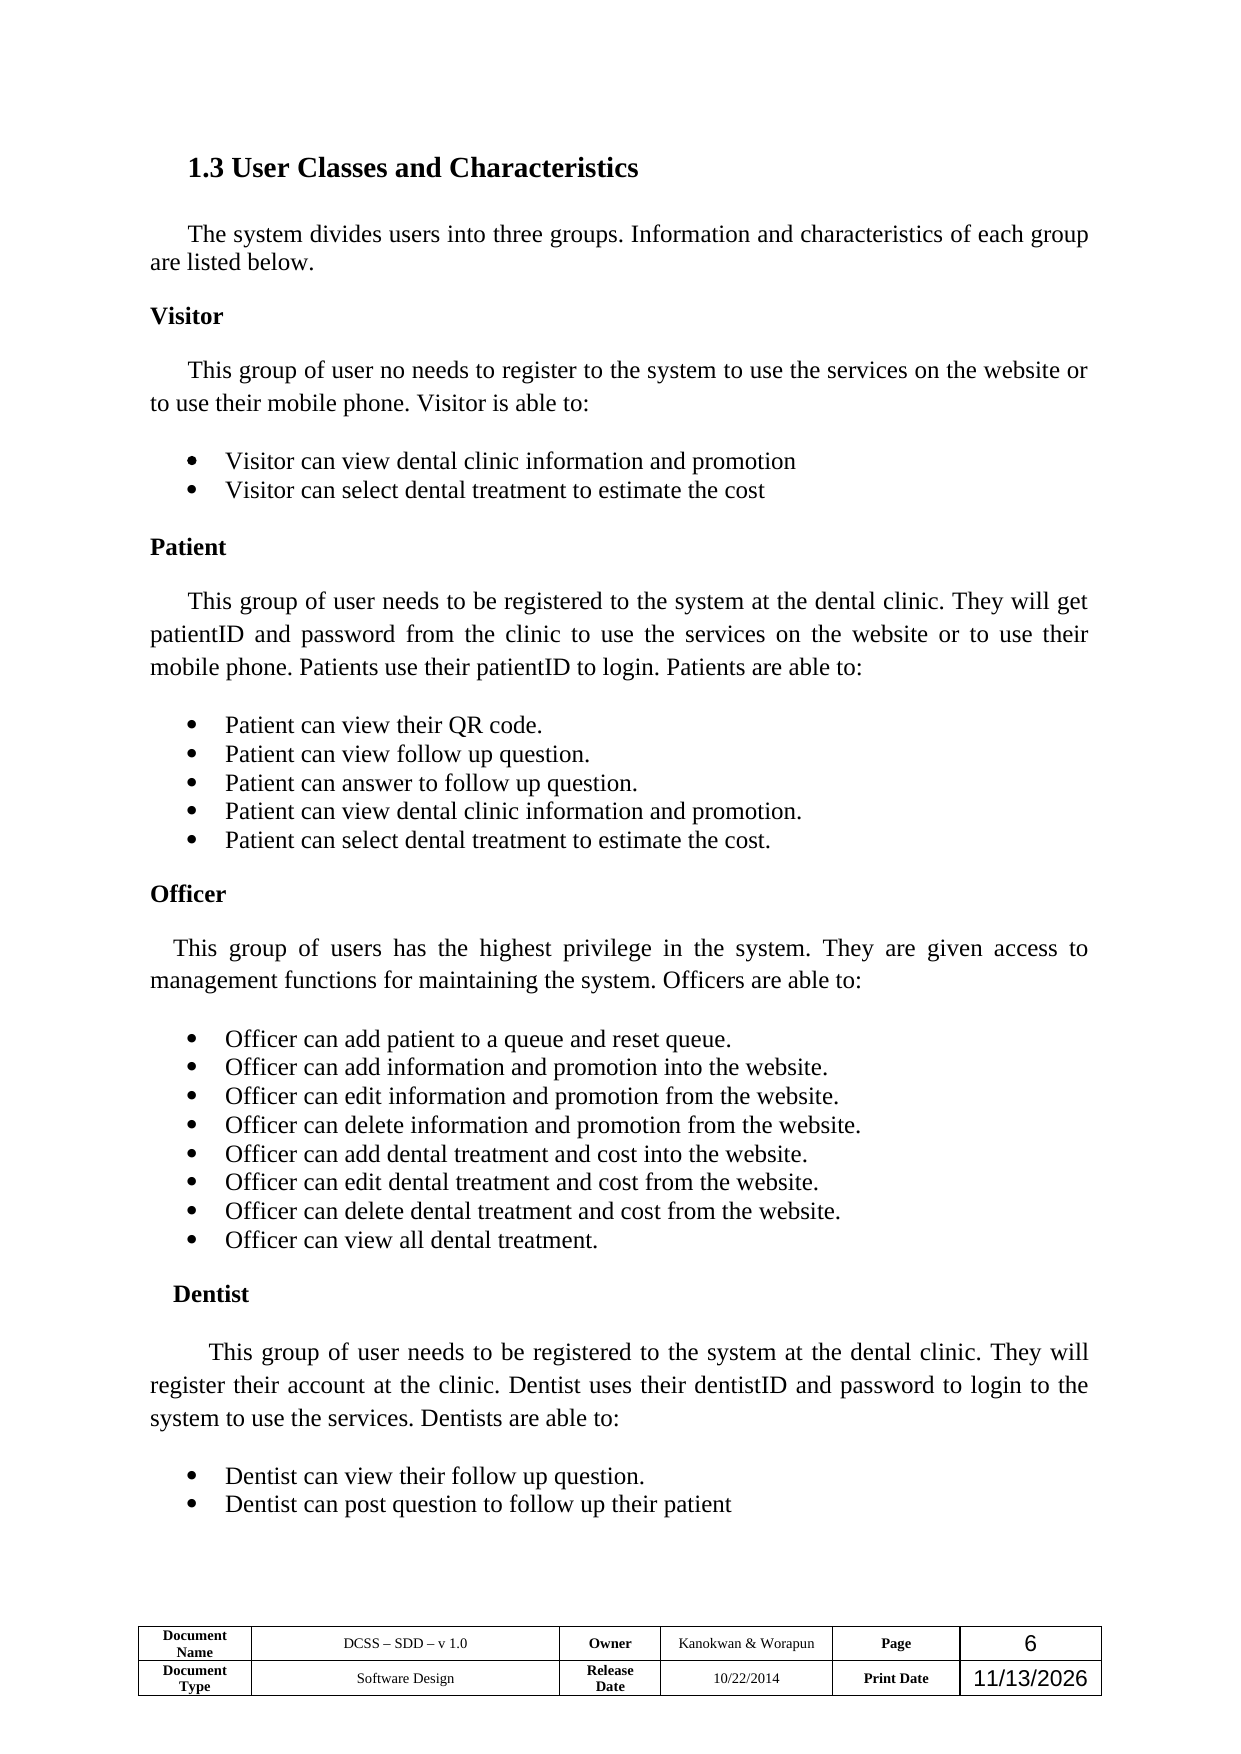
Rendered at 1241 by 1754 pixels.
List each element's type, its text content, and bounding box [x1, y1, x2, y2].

list Visitor [150, 301, 1090, 330]
list Officer can edit dental treatment and cost from the website. [187, 1167, 1090, 1196]
list Officer can view all dental treatment. [187, 1225, 1090, 1254]
list Patient [150, 532, 1090, 561]
list Officer can edit information and promotion from the website. [187, 1081, 1090, 1110]
list Visitor can view dental clinic information and promotion [187, 446, 1090, 475]
list Patient can view dental clinic information and promotion. [187, 796, 1090, 825]
list The system divides users into three groups. Information and characteristics of each group are listed below. [150, 219, 1090, 276]
list Patient can view follow up question. [187, 739, 1090, 768]
subtitle 1.3 User Classes and Characteristics [150, 150, 1090, 183]
list Officer can delete information and promotion from the website. [187, 1110, 1090, 1139]
list Officer can add information and promotion into the website. [187, 1052, 1090, 1081]
list Officer can add patient to a queue and reset queue. [187, 1024, 1090, 1052]
text This group of user needs to be registered to the system at the dental clinic. They will register their account at the clinic. Dentist uses their dentistID and password to login to the system to use the services. Dentists are able to: [150, 1337, 1090, 1431]
text This group of user no needs to register to the system to use the services on the website or to use their mobile phone. Visitor is able to: [150, 355, 1090, 417]
text This group of users has the highest privilege in the system. They are given access to management functions for maintaining the system. Officers are able to: [150, 933, 1090, 994]
list Patient can select dental treatment to estimate the cost. [187, 825, 1090, 854]
list Officer can delete dental treatment and cost from the website. [187, 1196, 1090, 1225]
text This group of user needs to be registered to the system at the dental clinic. They will get patientID and password from the clinic to use the services on the website or to use their mobile phone. Patients use their patientID to login. Patients are able to: [150, 586, 1090, 681]
list Dentist can post question to follow up their patient [187, 1489, 1090, 1518]
list Dentist can view their follow up question. [187, 1461, 1090, 1489]
list Officer [150, 879, 1090, 908]
list Visitor can select dental treatment to estimate the cost [187, 475, 1090, 503]
list Officer can add dental treatment and cost into the website. [187, 1139, 1090, 1167]
list Patient can answer to follow up question. [187, 768, 1090, 796]
list Patient can view their QR code. [187, 710, 1090, 739]
text Dentist [150, 1279, 1090, 1307]
